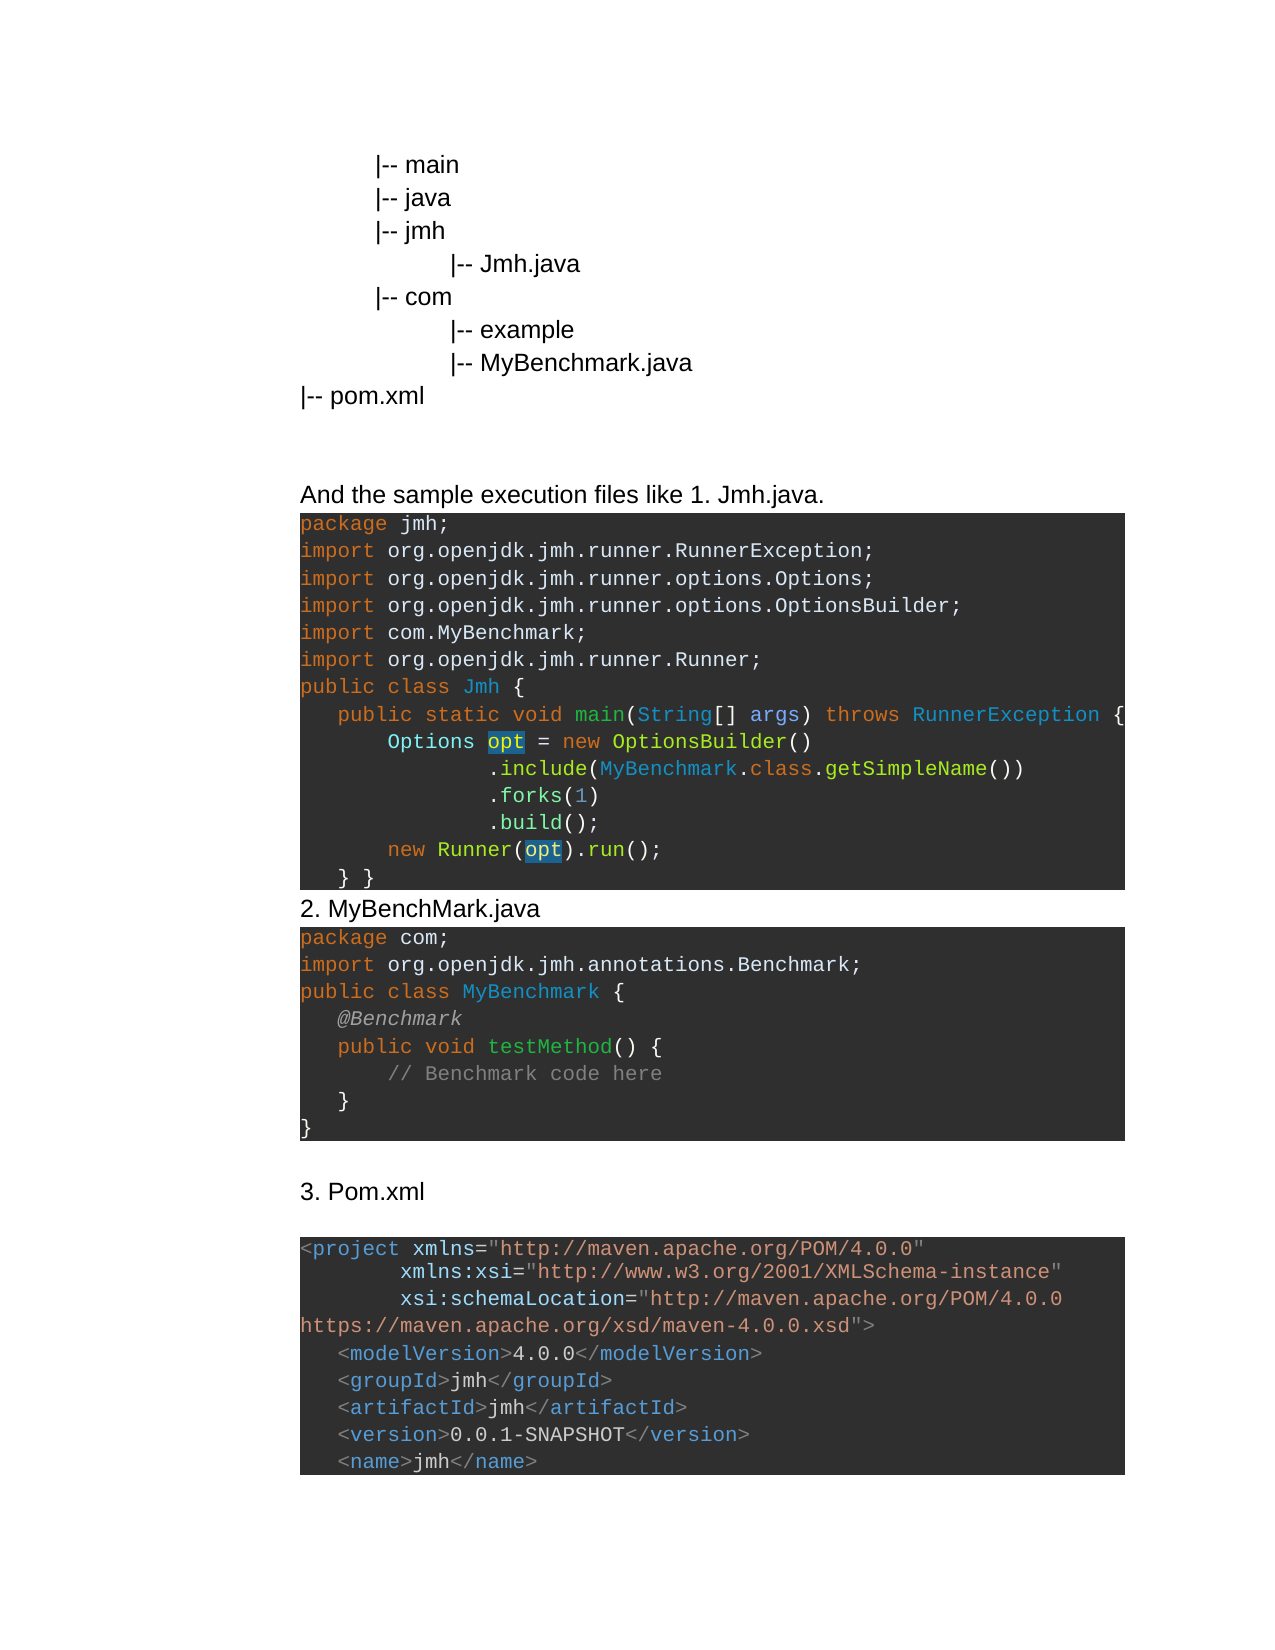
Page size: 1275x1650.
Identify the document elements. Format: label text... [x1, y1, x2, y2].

text |-- example [300, 315, 1125, 344]
text public class MyBenchmark { [300, 981, 1125, 1005]
text <artifactId>jmh</artifactId> [300, 1397, 1125, 1421]
text 2. MyBenchMark.java [300, 894, 1125, 923]
text .include(MyBenchmark.class.getSimpleName()) [300, 758, 1125, 782]
text } [300, 1117, 1125, 1141]
text public static void main(String[] args) throws RunnerException { [300, 703, 1125, 727]
text Options opt = new OptionsBuilder() [300, 731, 488, 754]
text |-- Jmh.java [300, 249, 1125, 278]
text public void testMethod() { [300, 1036, 1125, 1059]
text 3. Pom.xml [300, 1177, 1125, 1206]
text import org.openjdk.jmh.annotations.Benchmark; [300, 954, 1125, 978]
text |-- jmh [300, 216, 1125, 245]
text |-- com [300, 282, 1125, 311]
text import org.openjdk.jmh.runner.RunnerException; [300, 540, 1125, 564]
text <modelVersion>4.0.0</modelVersion> [300, 1343, 1125, 1366]
text // Benchmark code here [300, 1063, 1125, 1086]
text new Runner(opt).run(); [300, 839, 1125, 863]
text xsi:schemaLocation="http://maven.apache.org/POM/4.0.0 https://maven.apache.org/xsd/maven-4.0.0.xsd"> [300, 1288, 1125, 1339]
text } [300, 1090, 1125, 1114]
text package jmh; [300, 513, 1125, 537]
text <groupId>jmh</groupId> [300, 1370, 1125, 1393]
text <name>jmh</name> [300, 1451, 1125, 1475]
text import org.openjdk.jmh.runner.options.OptionsBuilder; [300, 595, 1125, 618]
text @Benchmark [300, 1008, 1125, 1032]
text } } [300, 867, 1125, 890]
text |-- java [300, 183, 1125, 212]
text public class Jmh { [300, 676, 1125, 700]
text |-- pom.xml [300, 381, 1125, 410]
text xmlns:xsi="http://www.w3.org/2001/XMLSchema-instance" [300, 1261, 1125, 1285]
text And the sample execution files like 1. Jmh.java. [300, 480, 1125, 509]
text |-- MyBenchmark.java [300, 348, 1125, 377]
text .forks(1) [300, 785, 1125, 809]
text package com; [300, 927, 1125, 951]
text import com.MyBenchmark; [300, 622, 1125, 646]
text import org.openjdk.jmh.runner.options.Options; [300, 568, 1125, 591]
text |-- main [300, 150, 1125, 179]
text <project xmlns="http://maven.apache.org/POM/4.0.0" [300, 1237, 1125, 1261]
text import org.openjdk.jmh.runner.Runner; [300, 649, 1125, 673]
text .build(); [300, 812, 1125, 836]
text <version>0.0.1-SNAPSHOT</version> [300, 1424, 1125, 1448]
text Options opt = new OptionsBuilder() [525, 731, 1125, 754]
